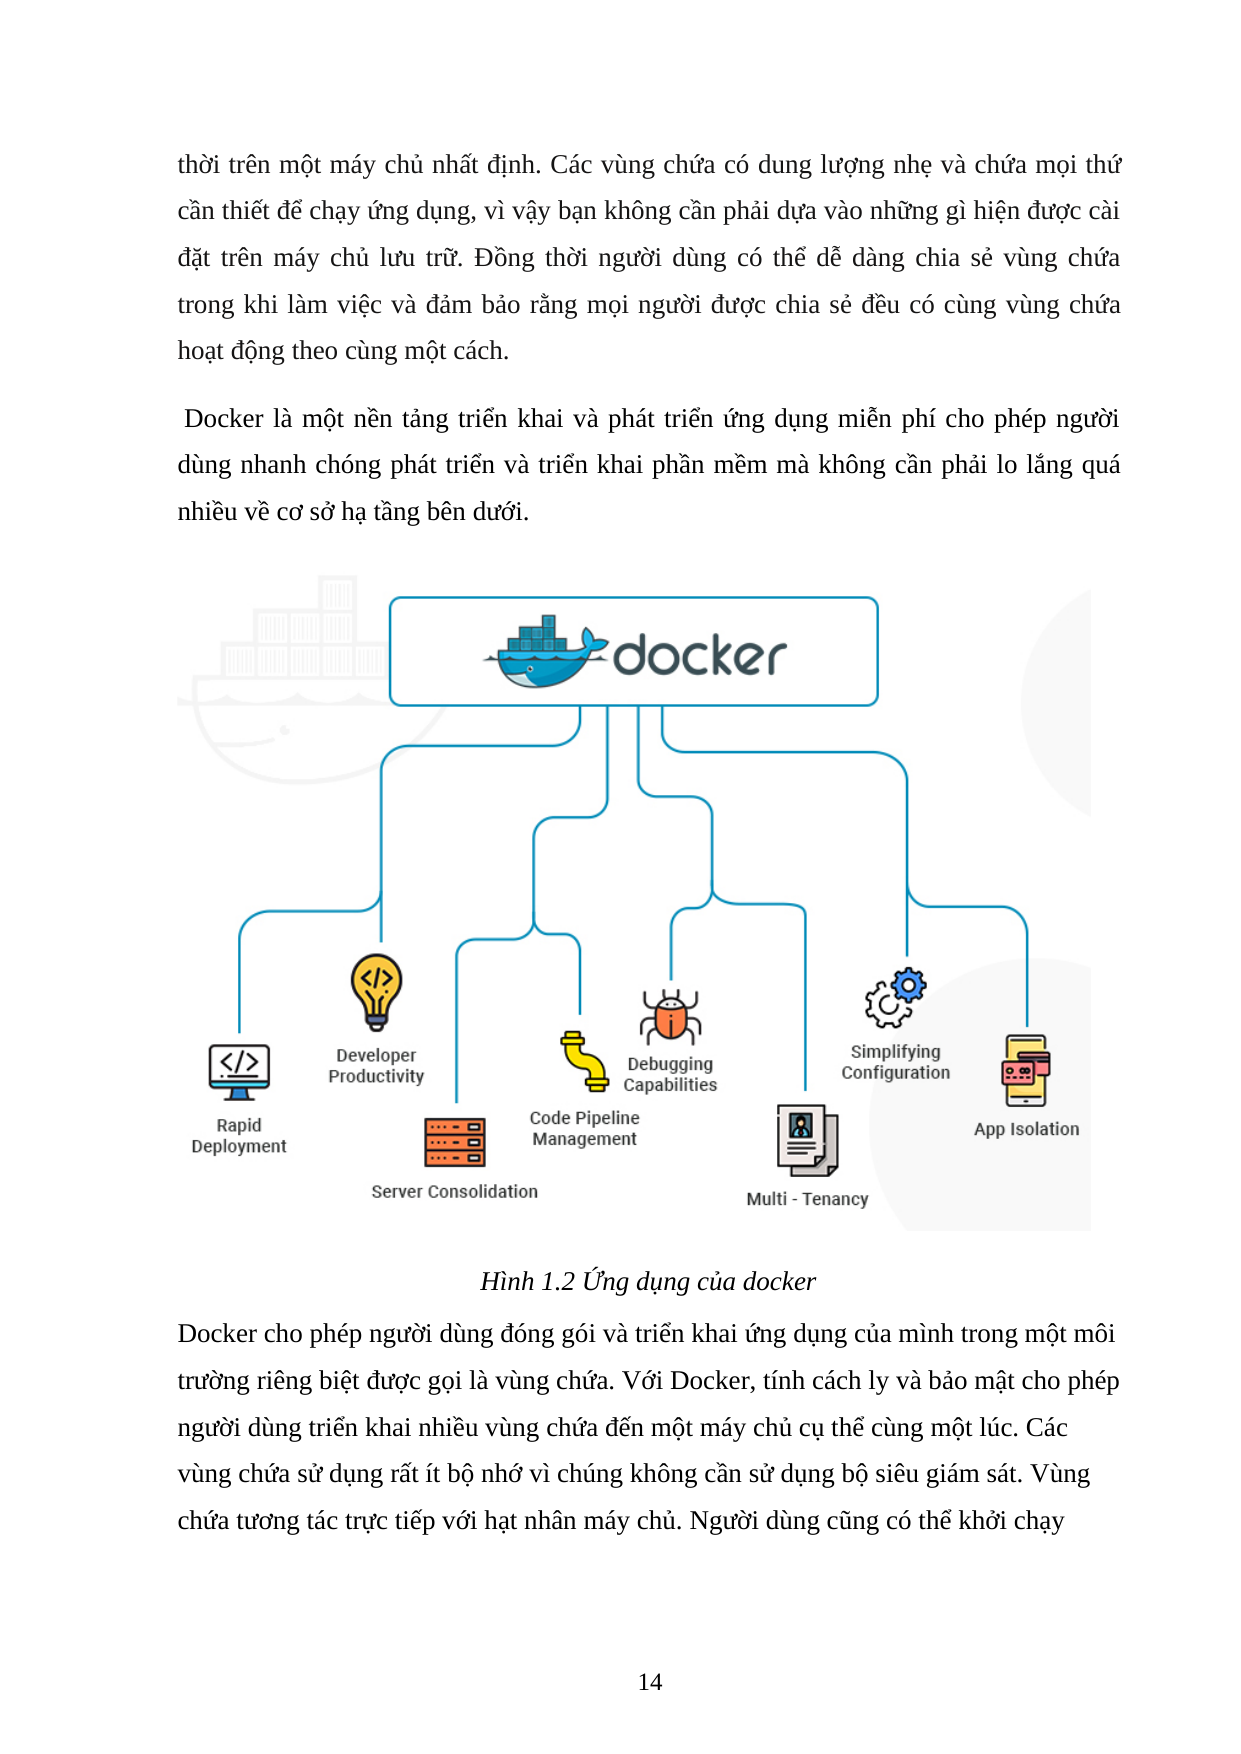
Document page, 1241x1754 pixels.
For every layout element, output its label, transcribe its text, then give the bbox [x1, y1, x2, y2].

text Docker là một nền tảng triển khai và phát triển ứng dụng miễn phí cho phép người dùng nhanh chóng phát triển và triển khai phần mềm mà không cần phải lo lắng quá nhiều về cơ sở hạ tầng bên dưới. [177, 402, 1122, 526]
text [177, 1317, 1122, 1535]
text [177, 148, 1122, 366]
text Hình 1.2 Ứng dụng của docker [177, 1265, 1122, 1296]
picture [177, 562, 1091, 1231]
